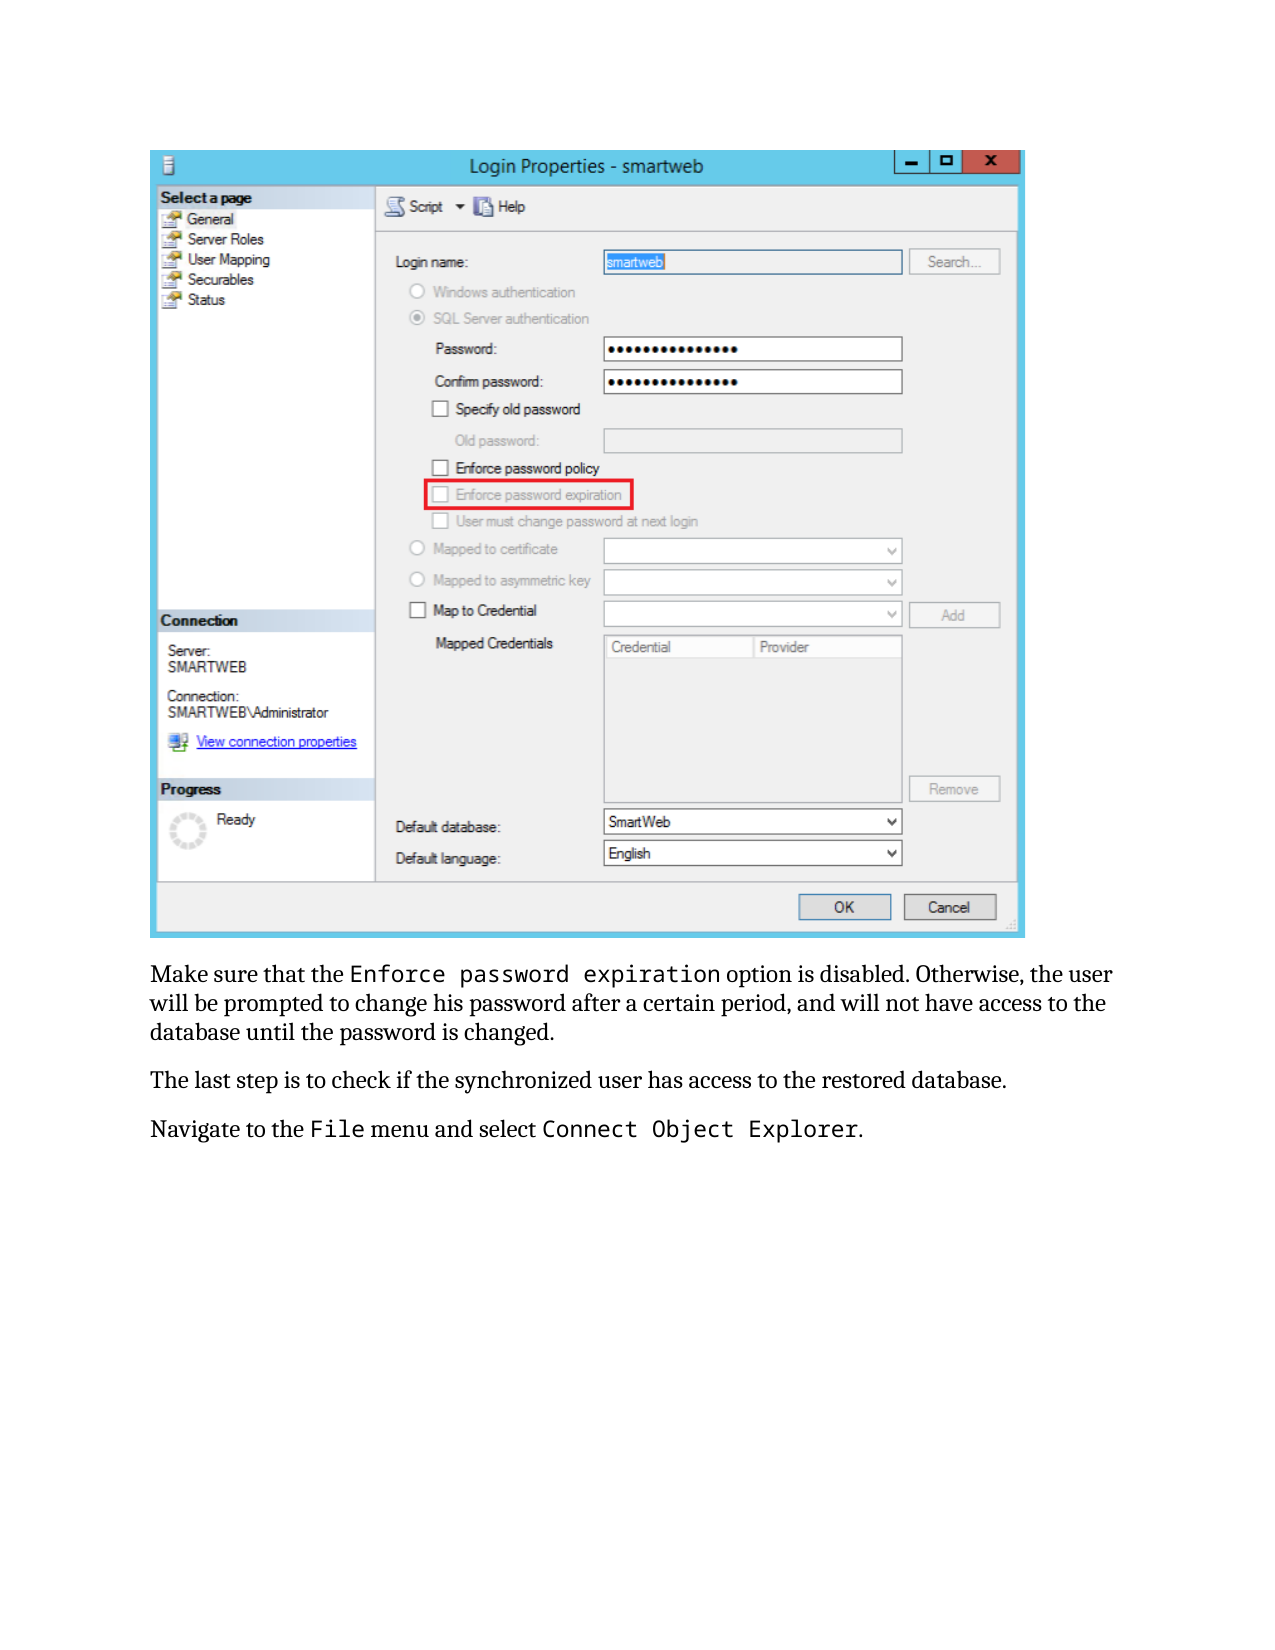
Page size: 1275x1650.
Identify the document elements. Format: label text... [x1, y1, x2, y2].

text Make sure that the Enforce password expiration option is disabled. Otherwise, the user will be prompted to change his password after a certain period, and will not have access to the database until the password is changed. [150, 958, 1125, 1047]
text The last step is to check if the synchronized user has access to the restored database. [150, 1066, 1125, 1094]
picture [150, 150, 1025, 938]
text Navigate to the File menu and select Connect Object Explorer. [150, 1113, 1125, 1144]
